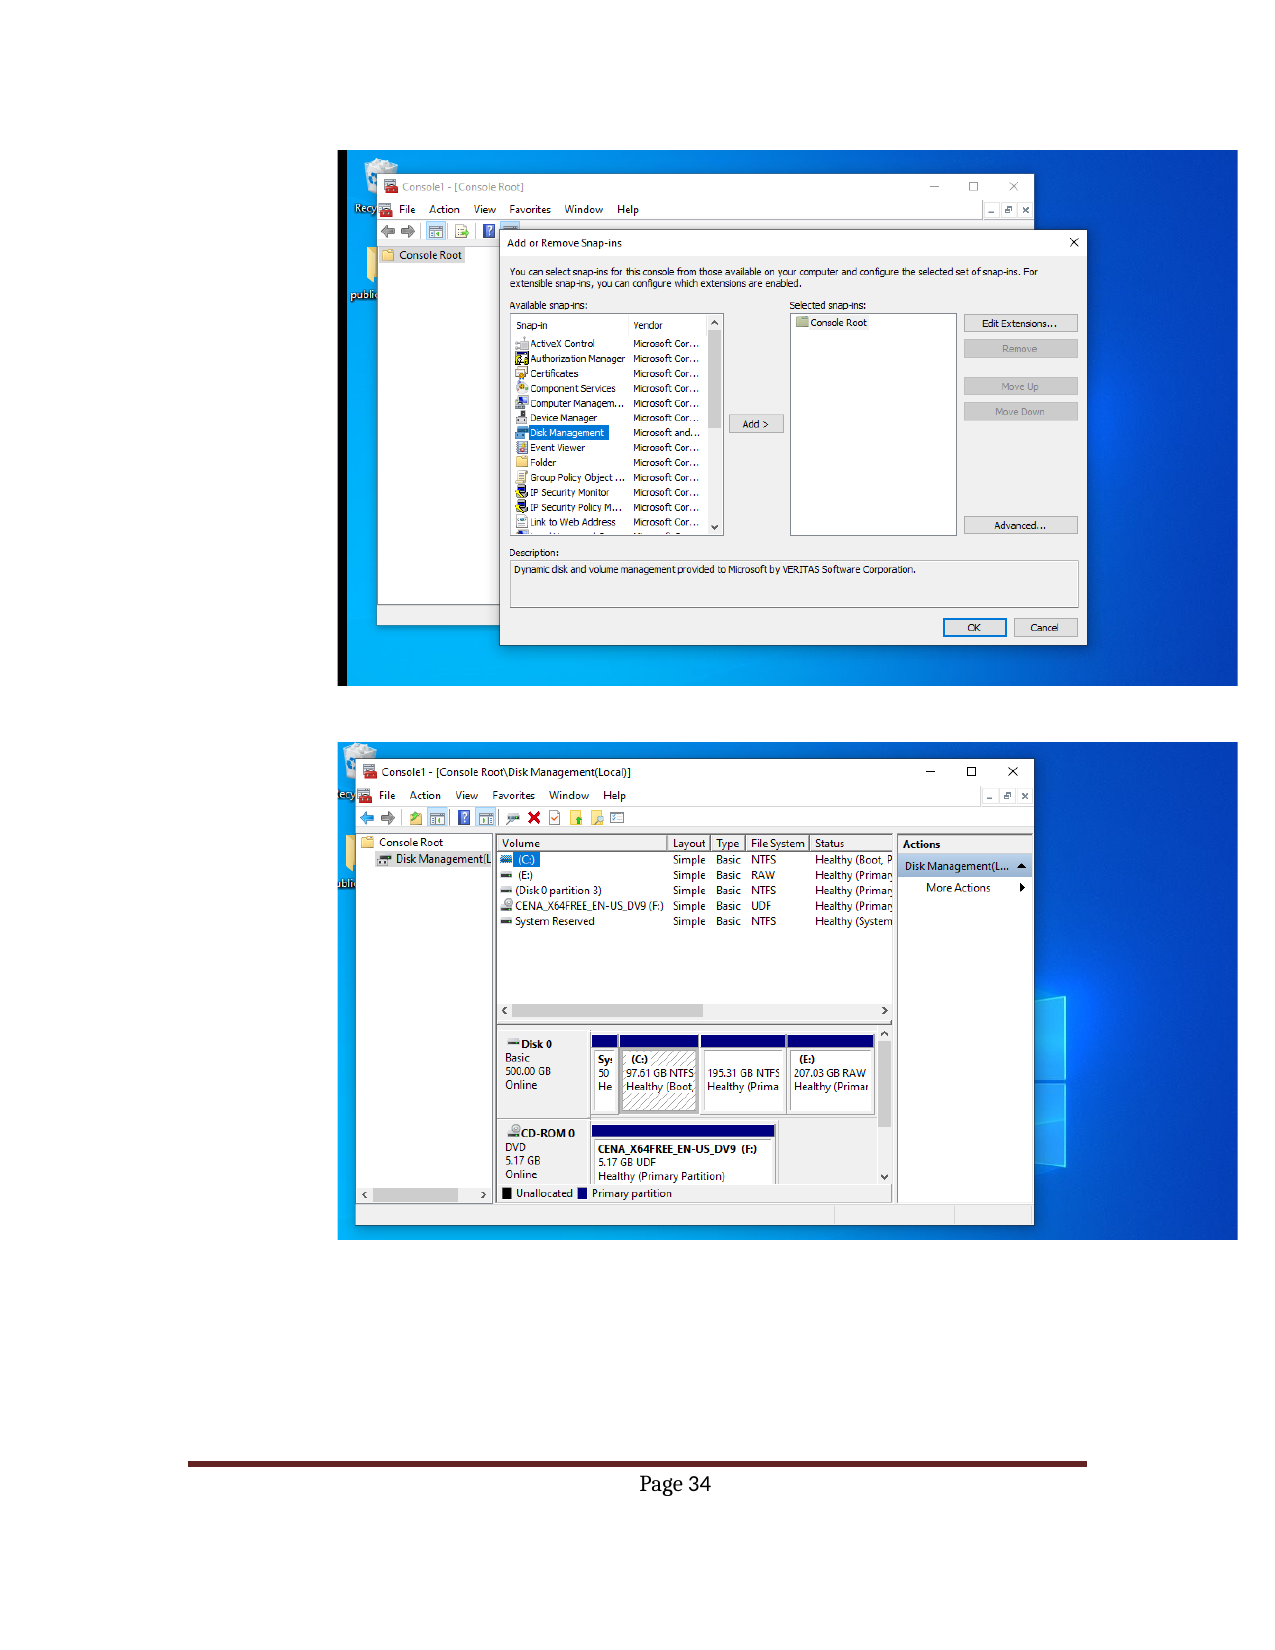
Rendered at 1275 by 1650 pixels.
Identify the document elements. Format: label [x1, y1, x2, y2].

picture [337, 791, 344, 797]
picture [351, 150, 1238, 686]
picture [337, 150, 353, 686]
picture [355, 202, 365, 211]
picture [337, 742, 1238, 1240]
